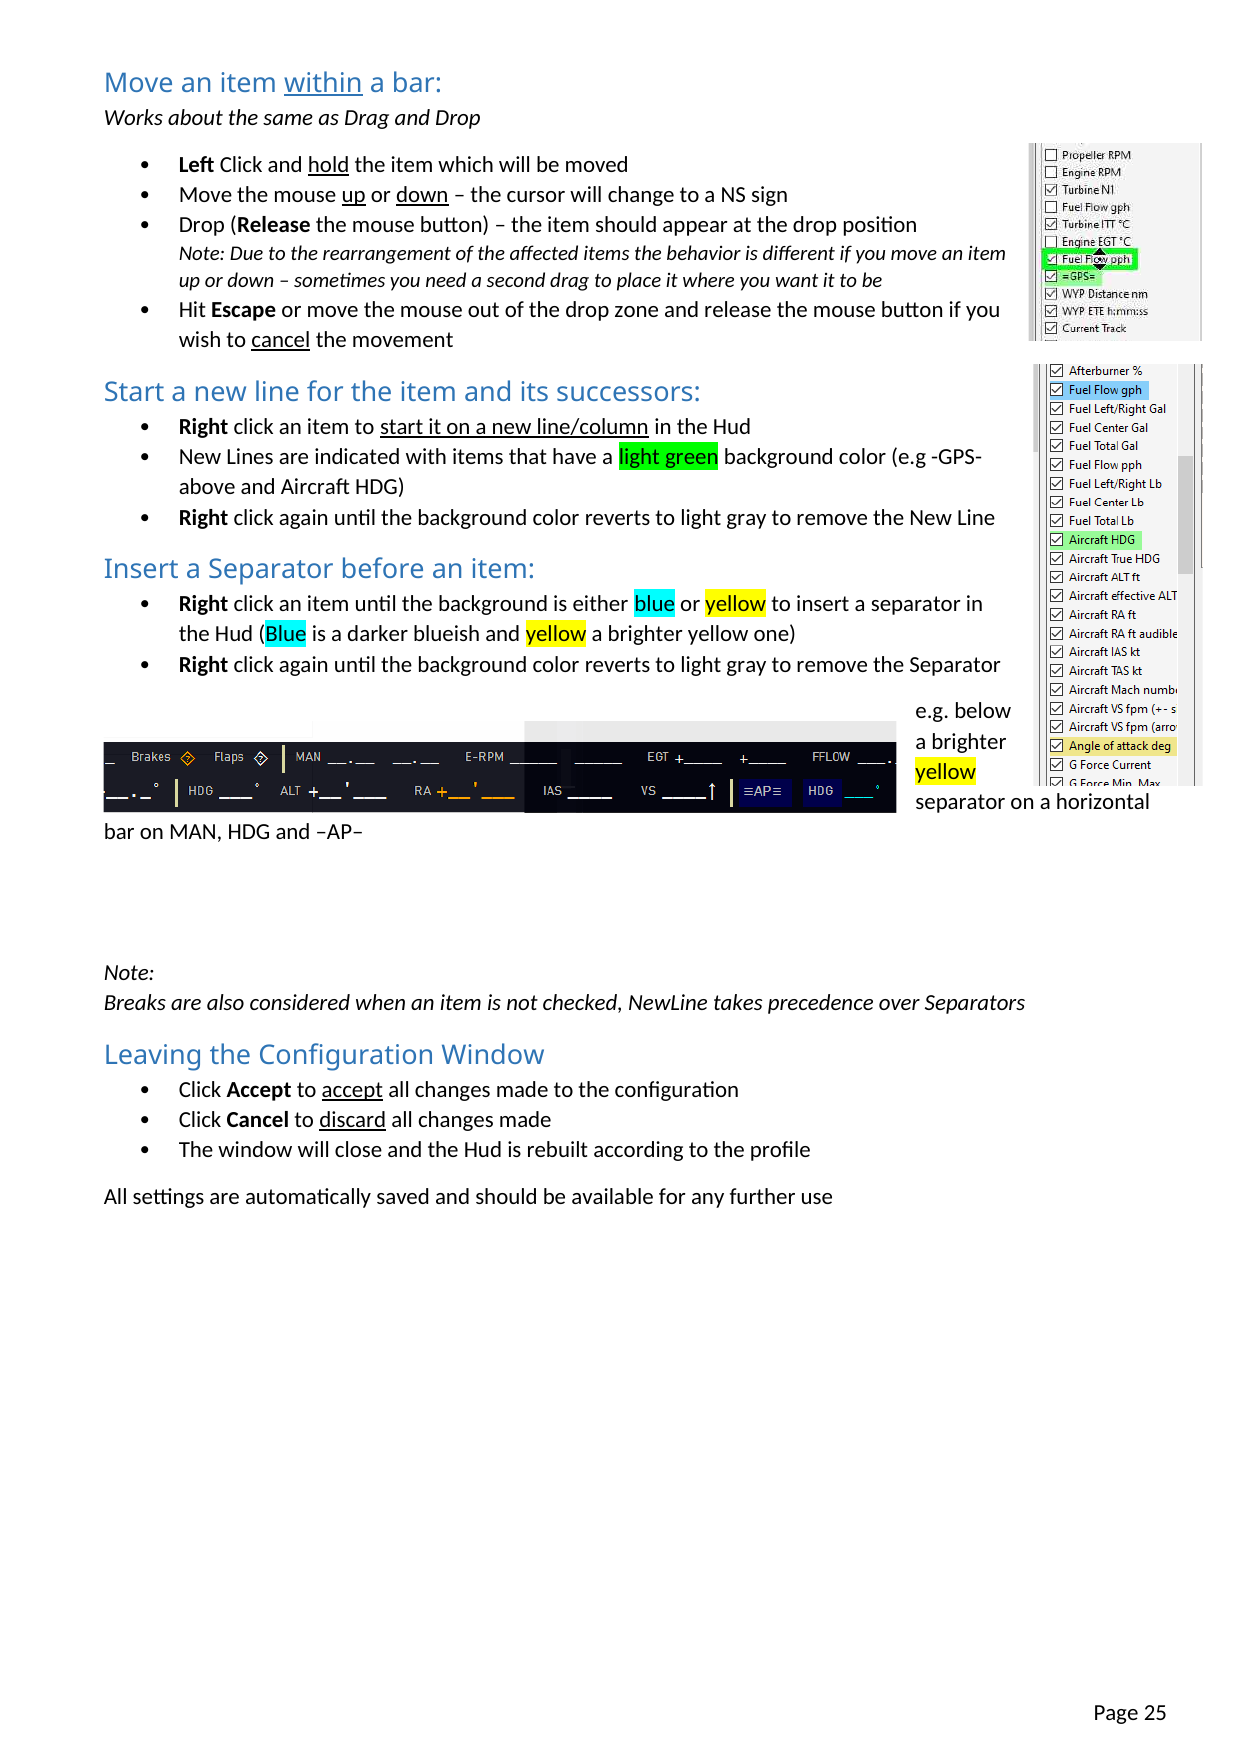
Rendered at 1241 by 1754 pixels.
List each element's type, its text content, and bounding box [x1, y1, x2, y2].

subtitle Start a new line for the item and its successors: [103, 372, 1033, 409]
text Works about the same as Drag and Drop [103, 103, 1167, 131]
list Move the mouse up or down – the cursor will change to a NS sign [141, 180, 1028, 208]
list Click Cancel to discard all changes made [141, 1105, 1167, 1133]
text Note: Breaks are also considered when an item is not checked, NewLine takes precedence over Separators [103, 958, 1167, 1016]
list The window will close and the Hud is rebuilt according to the profile [141, 1135, 1167, 1163]
text All settings are automatically saved and should be available for any further use [103, 1182, 1167, 1210]
list New Lines are indicated with items that have a light green background color (e.g -GPS- above and Aircraft HDG) [141, 442, 1033, 500]
subtitle Leaving the Configuration Window [103, 1035, 1167, 1072]
picture [1033, 364, 1203, 786]
list Drop (Release the mouse button) – the item should appear at the drop position Note: Due to the rearrangement of the affected items the behavior is different if you move an item up or down – sometimes you need a second drag to place it where you want it to be [141, 210, 1028, 293]
picture [1028, 143, 1202, 341]
list Right click again until the background color reverts to light gray to remove the New Line [141, 503, 1033, 531]
picture [103, 721, 897, 813]
list Right click an item until the background is either blue or yellow to insert a separator in the Hud (Blue is a darker blueish and yellow a brighter yellow one) [141, 589, 1033, 647]
list Hit Escape or move the mouse out of the drop zone and release the mouse button if you wish to cancel the movement [141, 295, 1167, 353]
list Click Accept to accept all changes made to the configuration [141, 1075, 1167, 1103]
list Right click again until the background color reverts to light gray to remove the Separator [141, 650, 1033, 678]
subtitle Insert a Separator before an item: [103, 549, 1033, 586]
list Left Click and hold the item which will be moved [141, 150, 1028, 178]
list Right click an item to start it on a new line/column in the Hud [141, 412, 1033, 440]
subtitle Move an item within a bar: [103, 63, 1167, 100]
